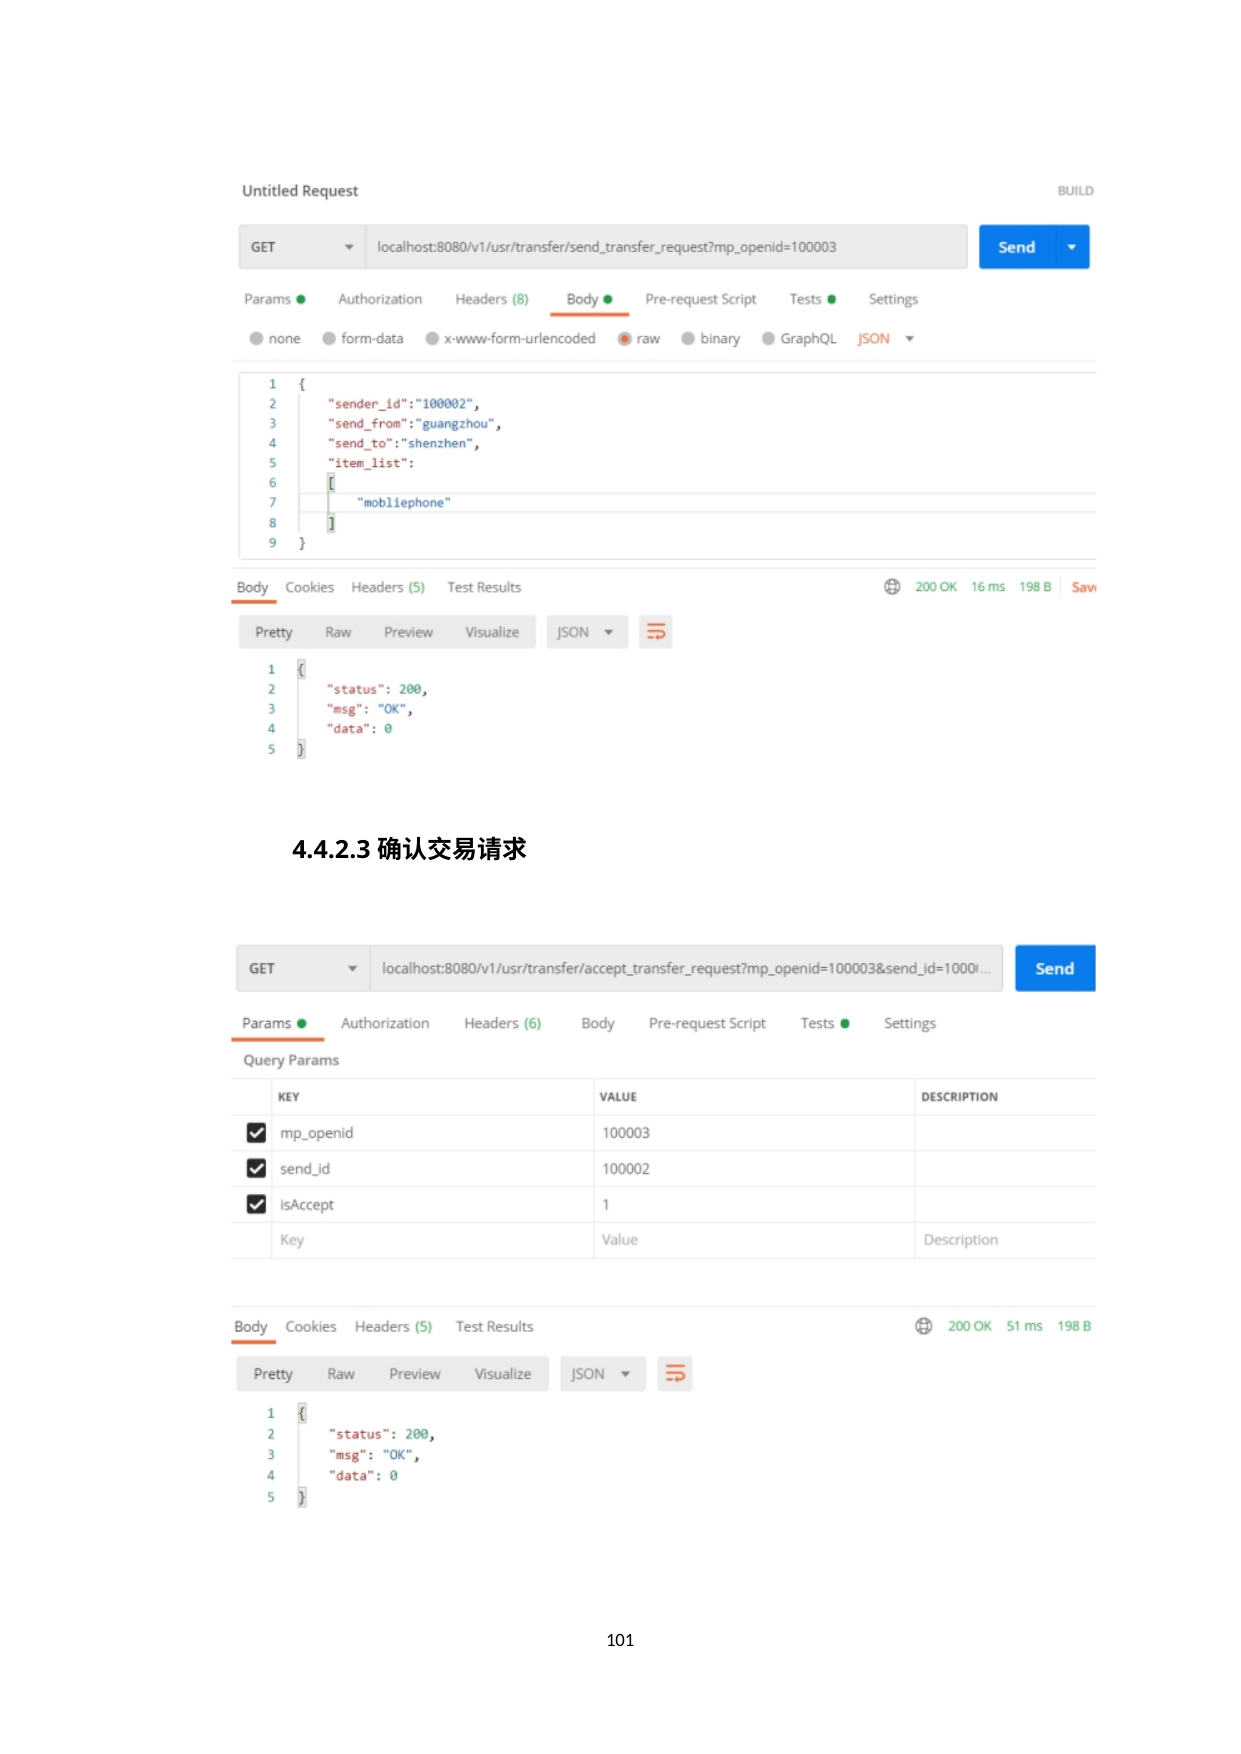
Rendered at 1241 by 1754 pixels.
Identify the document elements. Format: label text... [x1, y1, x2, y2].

picture [231, 932, 1097, 1518]
picture [231, 172, 1097, 769]
text 4.4.2.3 确认交易请求 [187, 816, 1053, 881]
